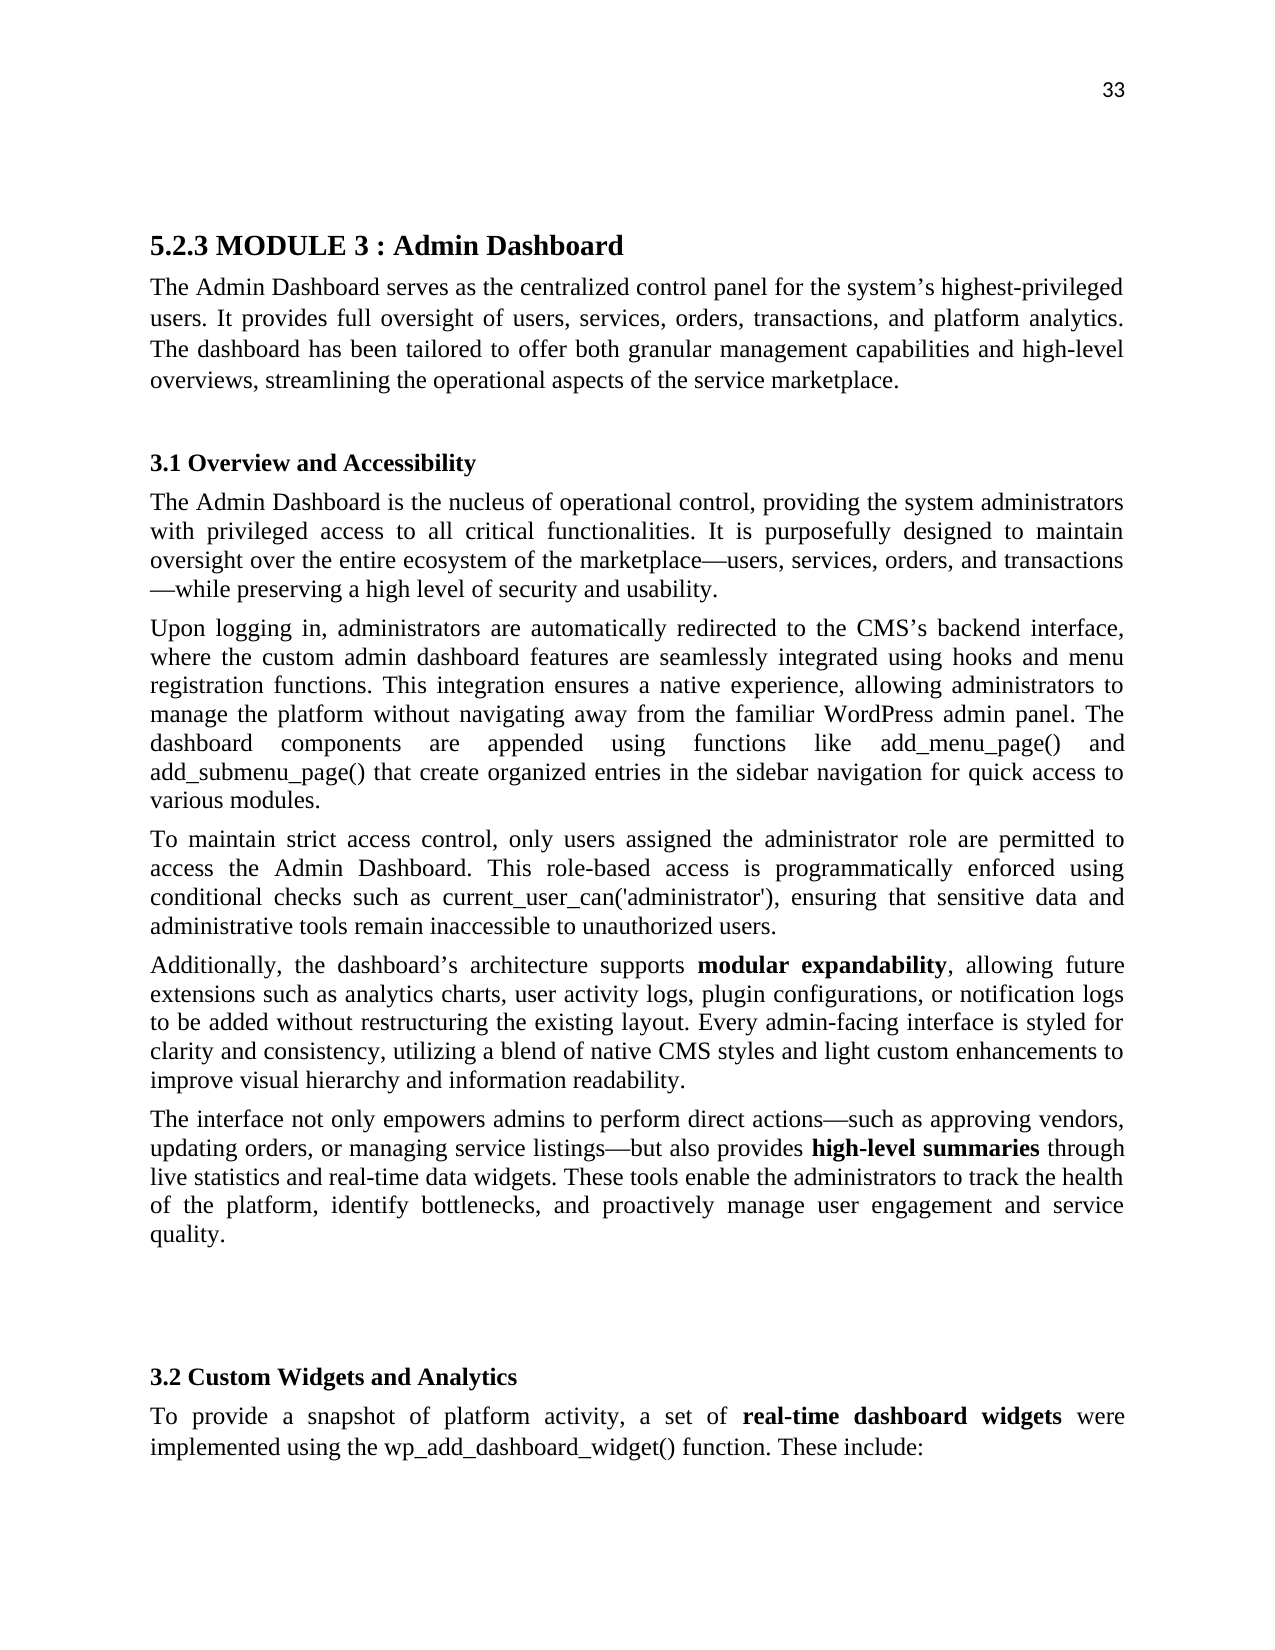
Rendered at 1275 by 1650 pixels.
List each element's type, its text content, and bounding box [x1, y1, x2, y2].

text Additionally, the dashboard’s architecture supports modular expandability, allowing future extensions such as analytics charts, user activity logs, plugin configurations, or notification logs to be added without restructuring the existing layout. Every admin-facing interface is styled for clarity and consistency, utilizing a blend of native CMS styles and light custom enhancements to improve visual hierarchy and information readability. [150, 950, 1125, 1094]
text To provide a snapshot of platform activity, a set of real-time dashboard widgets were implemented using the wp_add_dashboard_widget() function. These include: [150, 1401, 1125, 1461]
text 3.1 Overview and Accessibility [150, 448, 1125, 477]
text 5.2.3 MODULE 3 : Admin Dashboard [150, 228, 1125, 262]
text The interface not only empowers admins to perform direct actions—such as approving vendors, updating orders, or managing service listings—but also provides high-level summaries through live statistics and real-time data widgets. These tools enable the administrators to track the health of the platform, identify bottlenecks, and proactively manage user engagement and service quality. [150, 1104, 1125, 1248]
text 3.2 Custom Widgets and Analytics [150, 1362, 1125, 1391]
text The Admin Dashboard is the nucleus of operational control, providing the system administrators with privileged access to all critical functionalities. It is purposefully designed to maintain oversight over the entire ecosystem of the marketplace—users, services, orders, and transactions—while preserving a high level of security and usability. [150, 487, 1125, 602]
text To maintain strict access control, only users assigned the administrator role are permitted to access the Admin Dashboard. This role-based access is programmatically enforced using conditional checks such as current_user_can('administrator'), ensuring that sensitive data and administrative tools remain inaccessible to unauthorized users. [150, 824, 1125, 939]
text The Admin Dashboard serves as the centralized control panel for the system’s highest-privileged users. It provides full oversight of users, services, orders, transactions, and platform analytics. The dashboard has been tailored to offer both granular management capabilities and high-level overviews, streamlining the operational aspects of the service marketplace. [150, 272, 1125, 394]
text Upon logging in, administrators are automatically redirected to the CMS’s backend interface, where the custom admin dashboard features are seamlessly integrated using hooks and menu registration functions. This integration ensures a native experience, allowing administrators to manage the platform without navigating away from the familiar WordPress admin panel. The dashboard components are appended using functions like add_menu_page() and add_submenu_page() that create organized entries in the sidebar navigation for quick access to various modules. [150, 613, 1125, 814]
